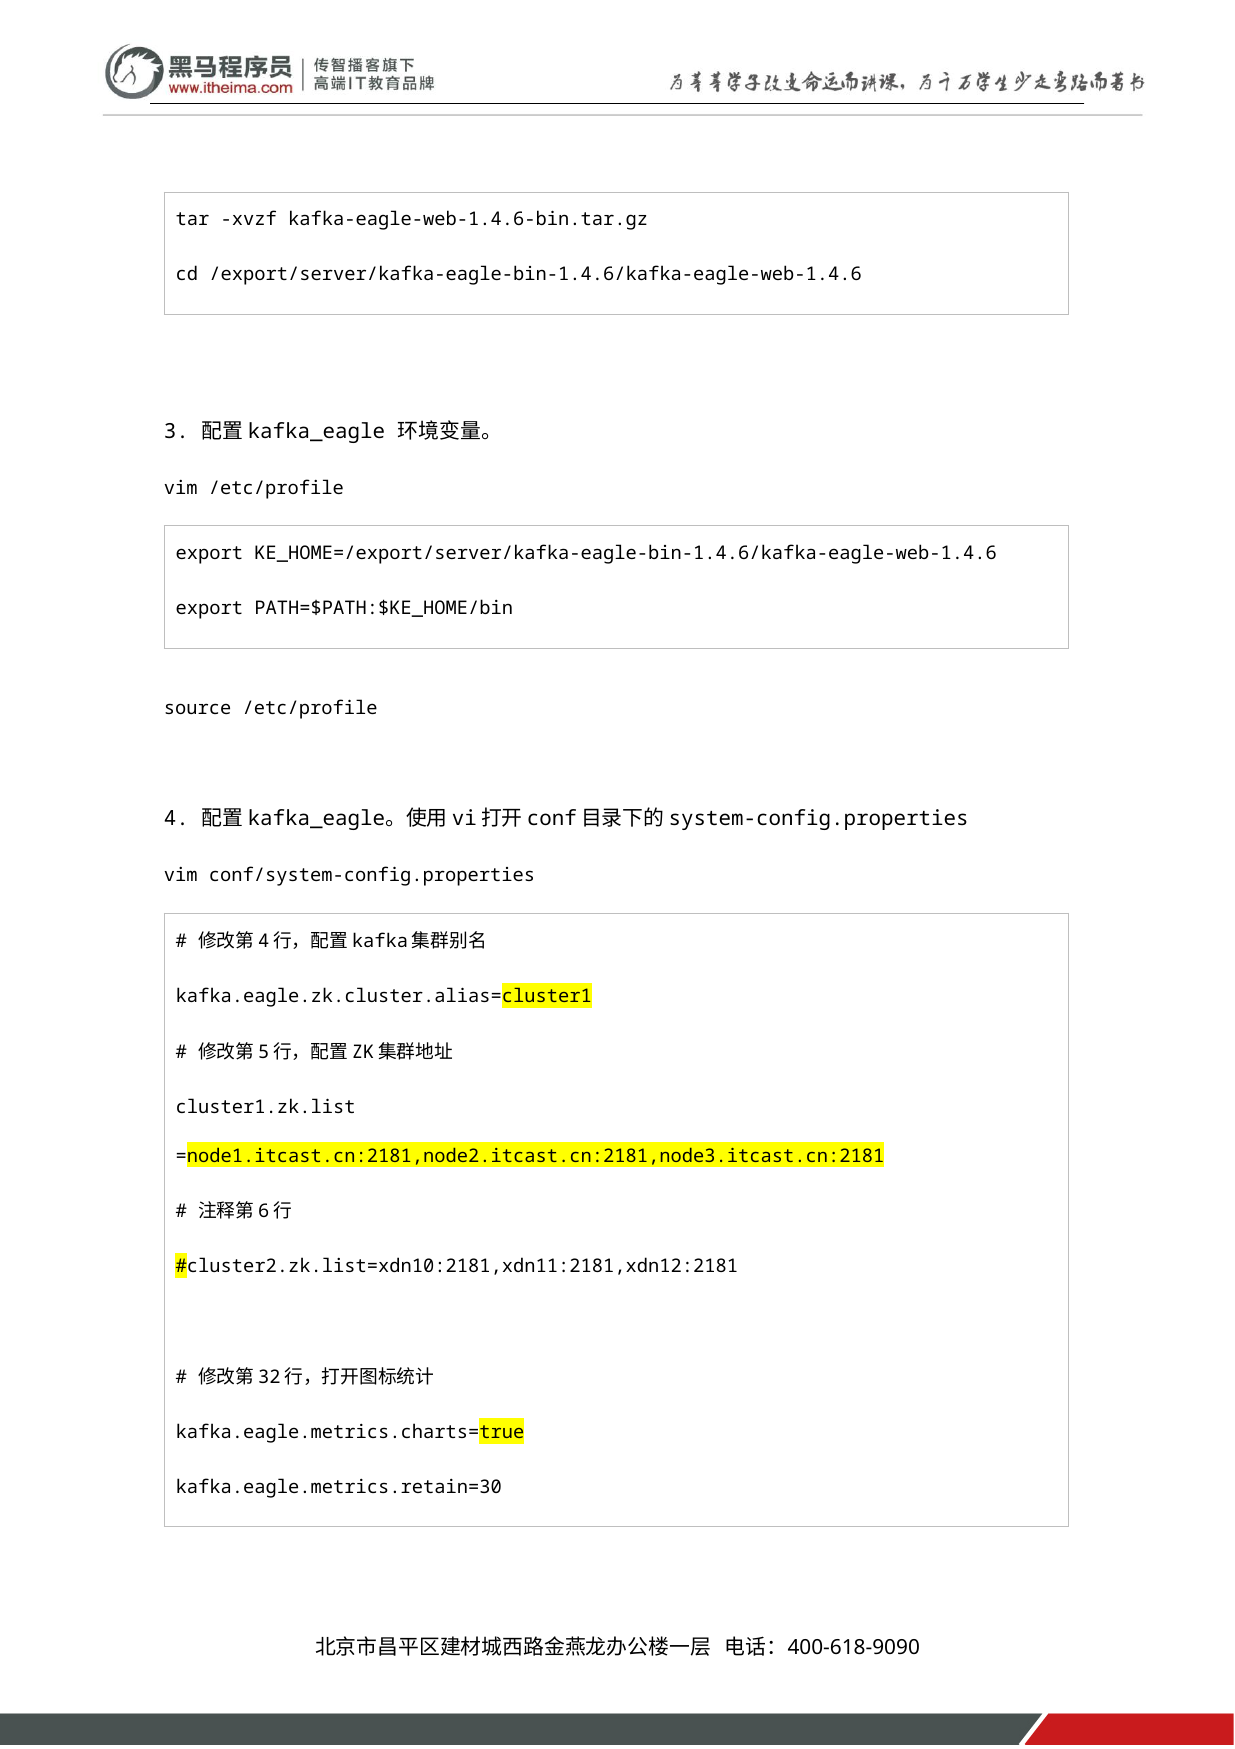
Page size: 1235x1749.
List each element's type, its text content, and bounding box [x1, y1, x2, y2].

picture [0, 1654, 1234, 1745]
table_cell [153, 681, 1068, 1527]
picture [0, 0, 1235, 123]
table_cell [153, 192, 1068, 347]
table_cell 配置 kafka_eagle 环境变量。 vim /etc/profile [153, 347, 1068, 681]
